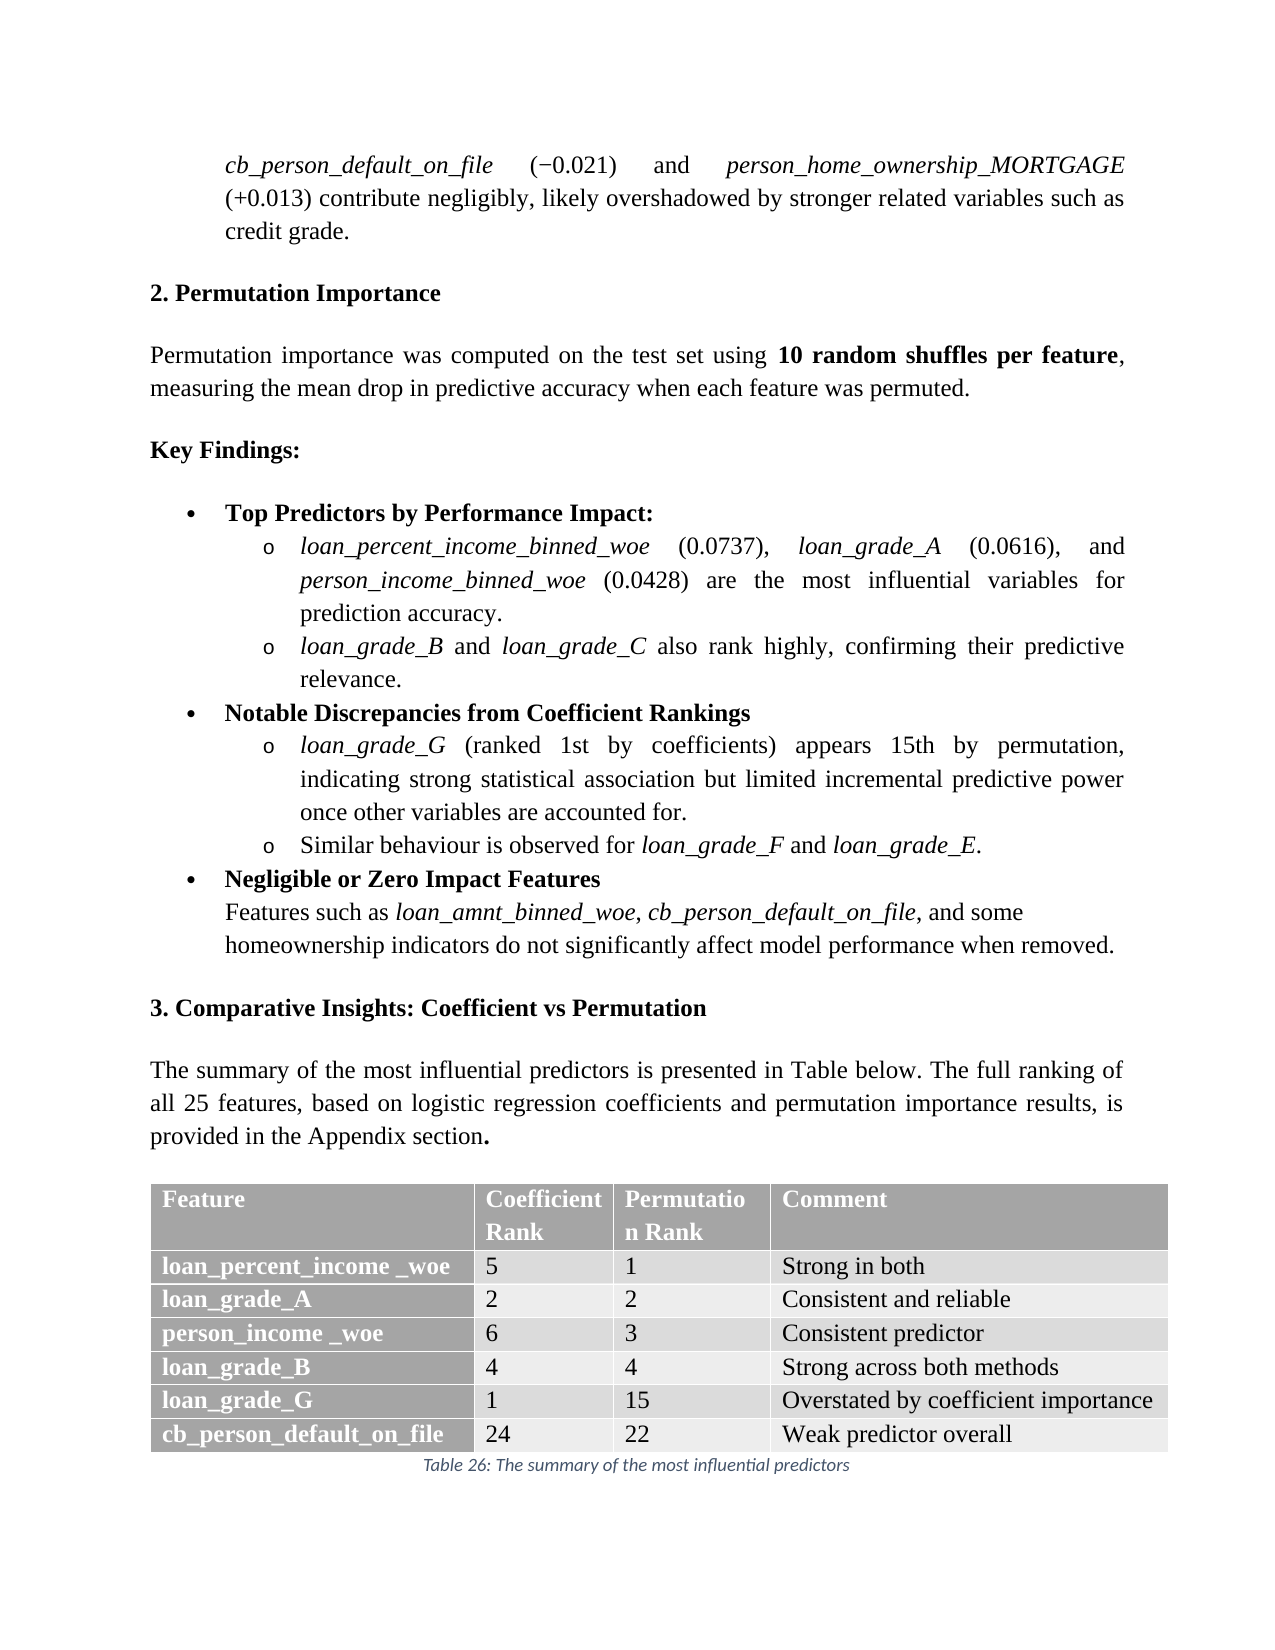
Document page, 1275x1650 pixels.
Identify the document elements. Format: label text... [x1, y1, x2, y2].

table_cell 4 [614, 1352, 770, 1384]
text Permutation importance was computed on the test set using 10 random shuffles per feature, measuring the mean drop in predictive accuracy when each feature was permuted. [150, 340, 1125, 402]
table_cell 24 [475, 1419, 613, 1452]
table_cell loan_grade_B [151, 1352, 474, 1384]
list loan_grade_G (ranked 1st by coefficients) appears 15th by permutation, indicating strong statistical association but limited incremental predictive power once other variables are accounted for. [262, 731, 1125, 826]
list loan_percent_income_binned_woe (0.0737), loan_grade_A (0.0616), and person_income_binned_woe (0.0428) are the most influential variables for prediction accuracy. [262, 531, 1125, 626]
table_cell Consistent predictor [771, 1318, 1168, 1351]
text The summary of the most influential predictors is presented in Table below. The full ranking of all 25 features, based on logistic regression coefficients and permutation importance results, is provided in the Appendix section. [150, 1055, 1125, 1150]
table_cell 2 [475, 1285, 613, 1317]
table_cell Weak predictor overall [771, 1419, 1168, 1452]
list Similar behaviour is observed for loan_grade_F and loan_grade_E. [262, 831, 1125, 860]
list loan_grade_B and loan_grade_C also rank highly, confirming their predictive relevance. [262, 631, 1125, 693]
list Top Predictors by Performance Impact: [187, 498, 1125, 527]
text Features such as loan_amnt_binned_woe, cb_person_default_on_file, and some homeownership indicators do not significantly affect model performance when removed. [225, 897, 1125, 959]
table_cell 4 [475, 1352, 613, 1384]
list Notable Discrepancies from Coefficient Rankings [187, 698, 1125, 726]
table_cell loan_grade_G [151, 1385, 474, 1418]
text Table 26: The summary of the most influential predictors [150, 1453, 1125, 1476]
table_cell Consistent and reliable [771, 1285, 1168, 1317]
table_cell person_income _woe [151, 1318, 474, 1351]
table_header Comment [771, 1184, 1168, 1250]
table_header Feature [151, 1184, 474, 1250]
table_cell 22 [614, 1419, 770, 1452]
text Key Findings: [150, 436, 1125, 464]
table_cell 6 [475, 1318, 613, 1351]
table_header Coefficient Rank [475, 1184, 613, 1250]
table_cell loan_percent_income _woe [151, 1251, 474, 1283]
text 2. Permutation Importance [150, 278, 1125, 307]
table_cell Strong in both [771, 1251, 1168, 1283]
table_header Permutation Rank [614, 1184, 770, 1250]
text cb_person_default_on_file (−0.021) and person_home_ownership_MORTGAGE (+0.013) contribute negligibly, likely overshadowed by stronger related variables such as credit grade. [225, 150, 1125, 245]
table_cell 5 [475, 1251, 613, 1283]
table_cell 3 [614, 1318, 770, 1351]
table_cell 2 [614, 1285, 770, 1317]
table_cell cb_person_default_on_file [151, 1419, 474, 1452]
list Negligible or Zero Impact Features [187, 864, 1125, 893]
table_cell loan_grade_A [151, 1285, 474, 1317]
table_cell 1 [614, 1251, 770, 1283]
table_cell 15 [614, 1385, 770, 1418]
text 3. Comparative Insights: Coefficient vs Permutation [150, 993, 1125, 1021]
table_cell Overstated by coefficient importance [771, 1385, 1168, 1418]
table_cell Strong across both methods [771, 1352, 1168, 1384]
table_cell 1 [475, 1385, 613, 1418]
